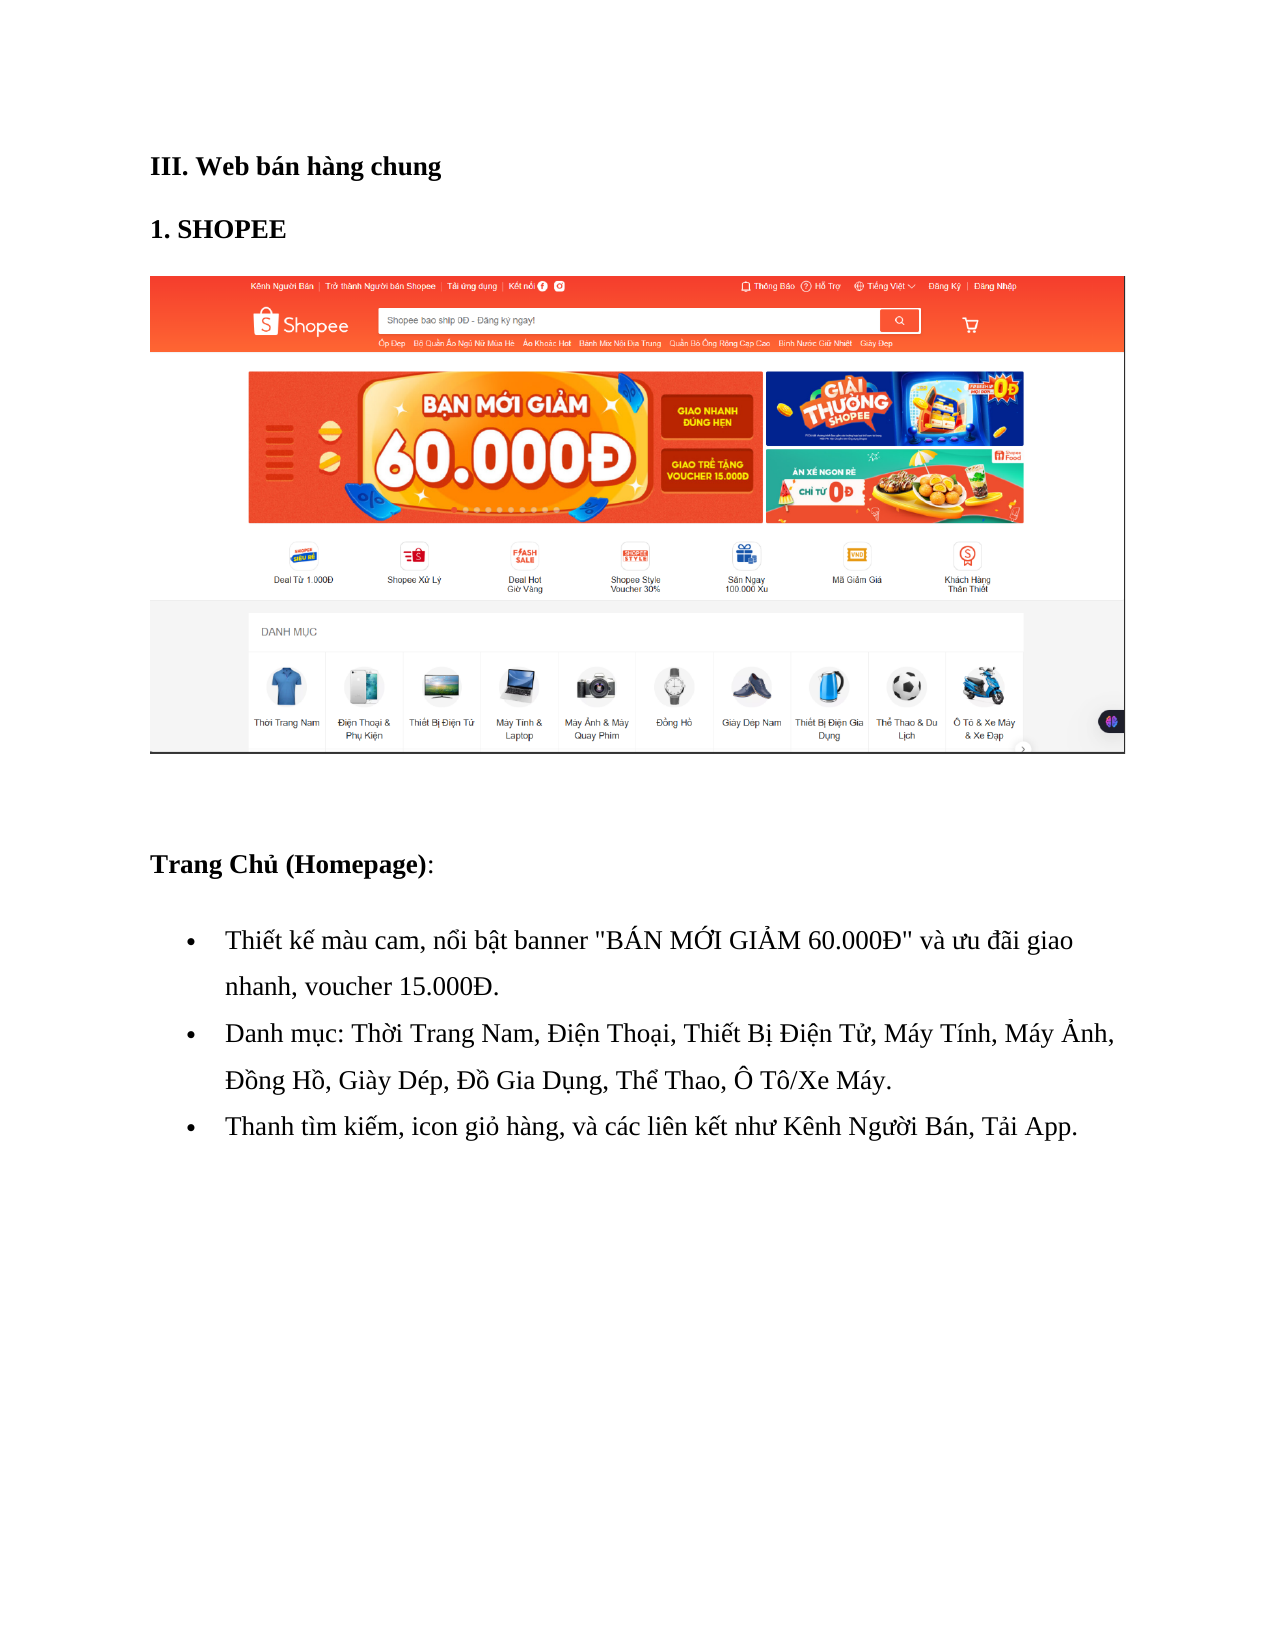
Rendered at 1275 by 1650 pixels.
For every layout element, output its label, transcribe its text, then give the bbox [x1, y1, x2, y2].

text Trang Chủ (Homepage): [150, 848, 1125, 879]
picture [150, 276, 1125, 754]
list Thiết kế màu cam, nổi bật banner "BÁN MỚI GIẢM 60.000Đ" và ưu đãi giao nhanh, voucher 15.000Đ. [187, 924, 1125, 1002]
list Danh mục: Thời Trang Nam, Điện Thoại, Thiết Bị Điện Tử, Máy Tính, Máy Ảnh, Đồng Hồ, Giày Dép, Đồ Gia Dụng, Thể Thao, Ô Tô/Xe Máy. [187, 1017, 1125, 1095]
list Thanh tìm kiếm, icon giỏ hàng, và các liên kết như Kênh Người Bán, Tải App. [187, 1111, 1125, 1142]
text 1. SHOPEE [150, 213, 1125, 244]
text III. Web bán hàng chung [150, 150, 1125, 181]
